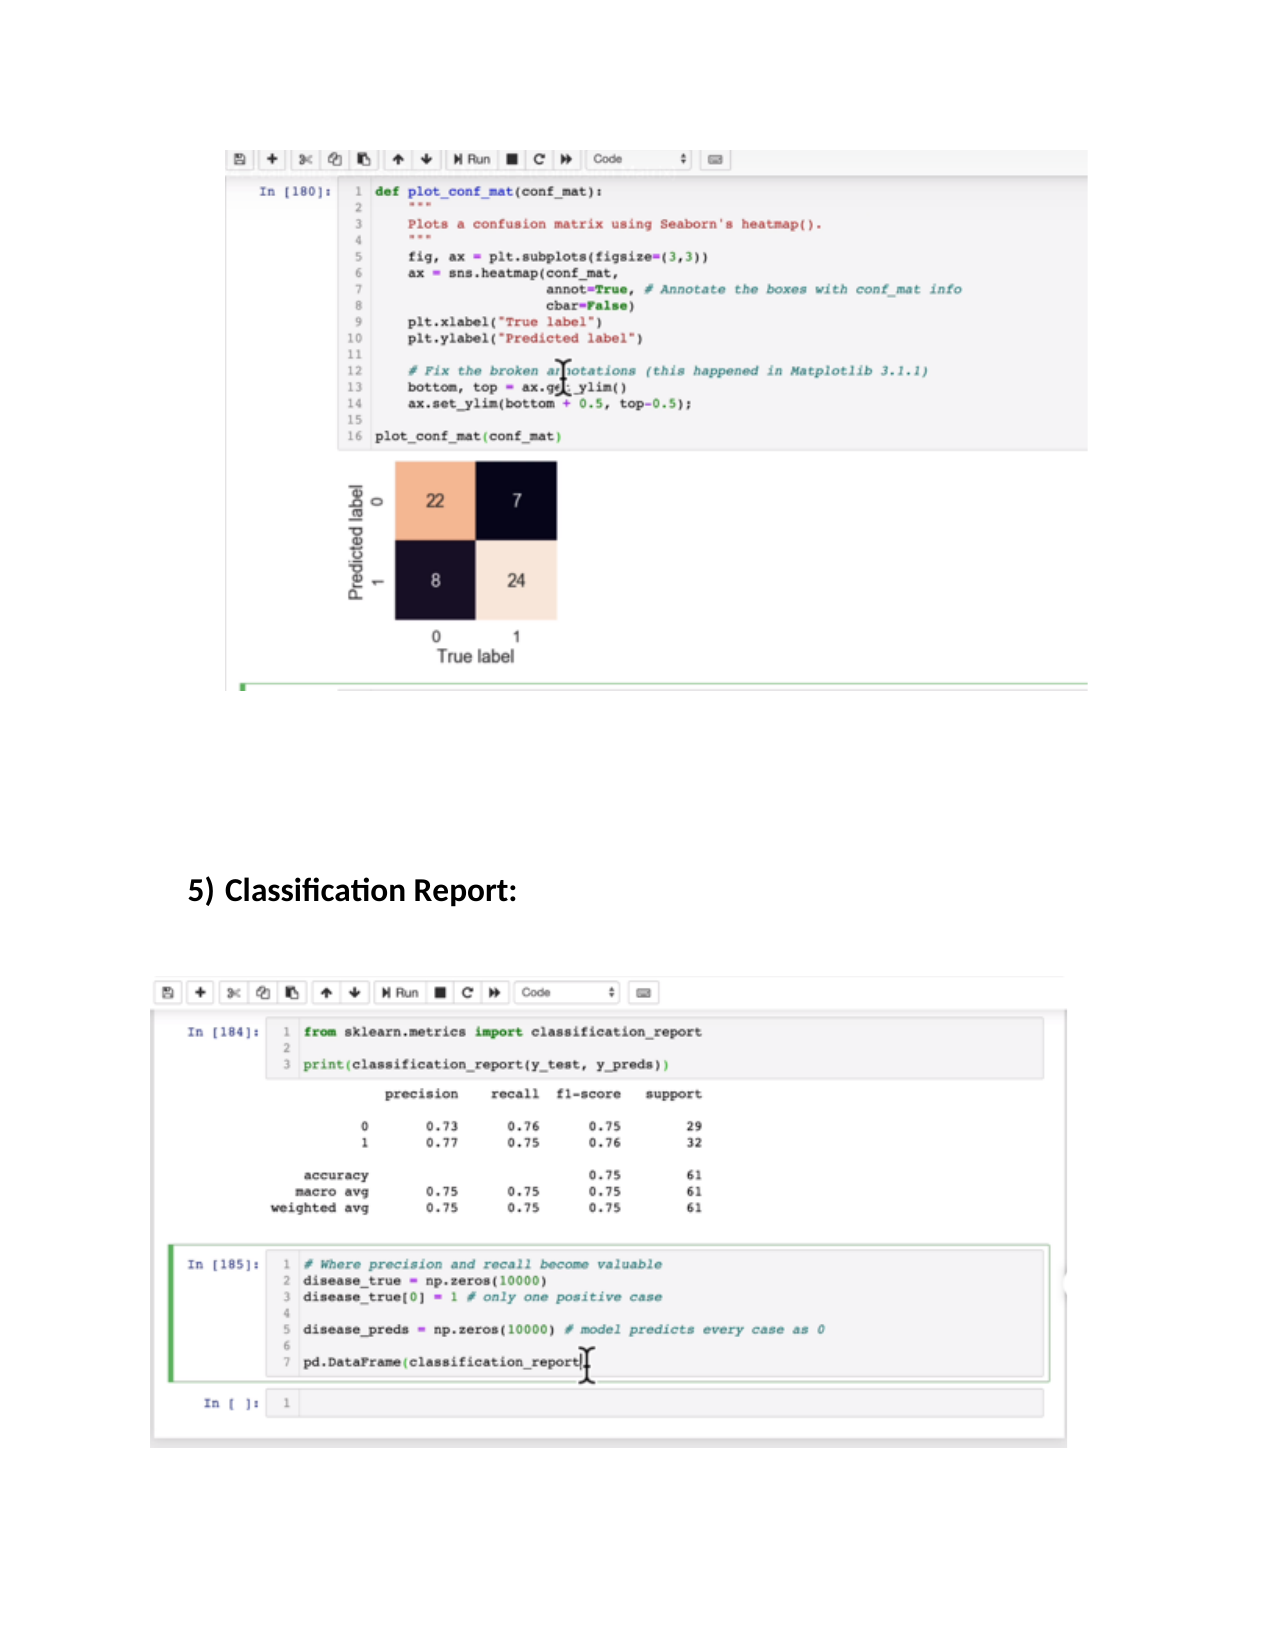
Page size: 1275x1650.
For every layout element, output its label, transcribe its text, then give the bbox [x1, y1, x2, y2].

picture [225, 150, 1088, 691]
picture [150, 976, 1068, 1448]
list Classification Report: [187, 869, 1125, 909]
